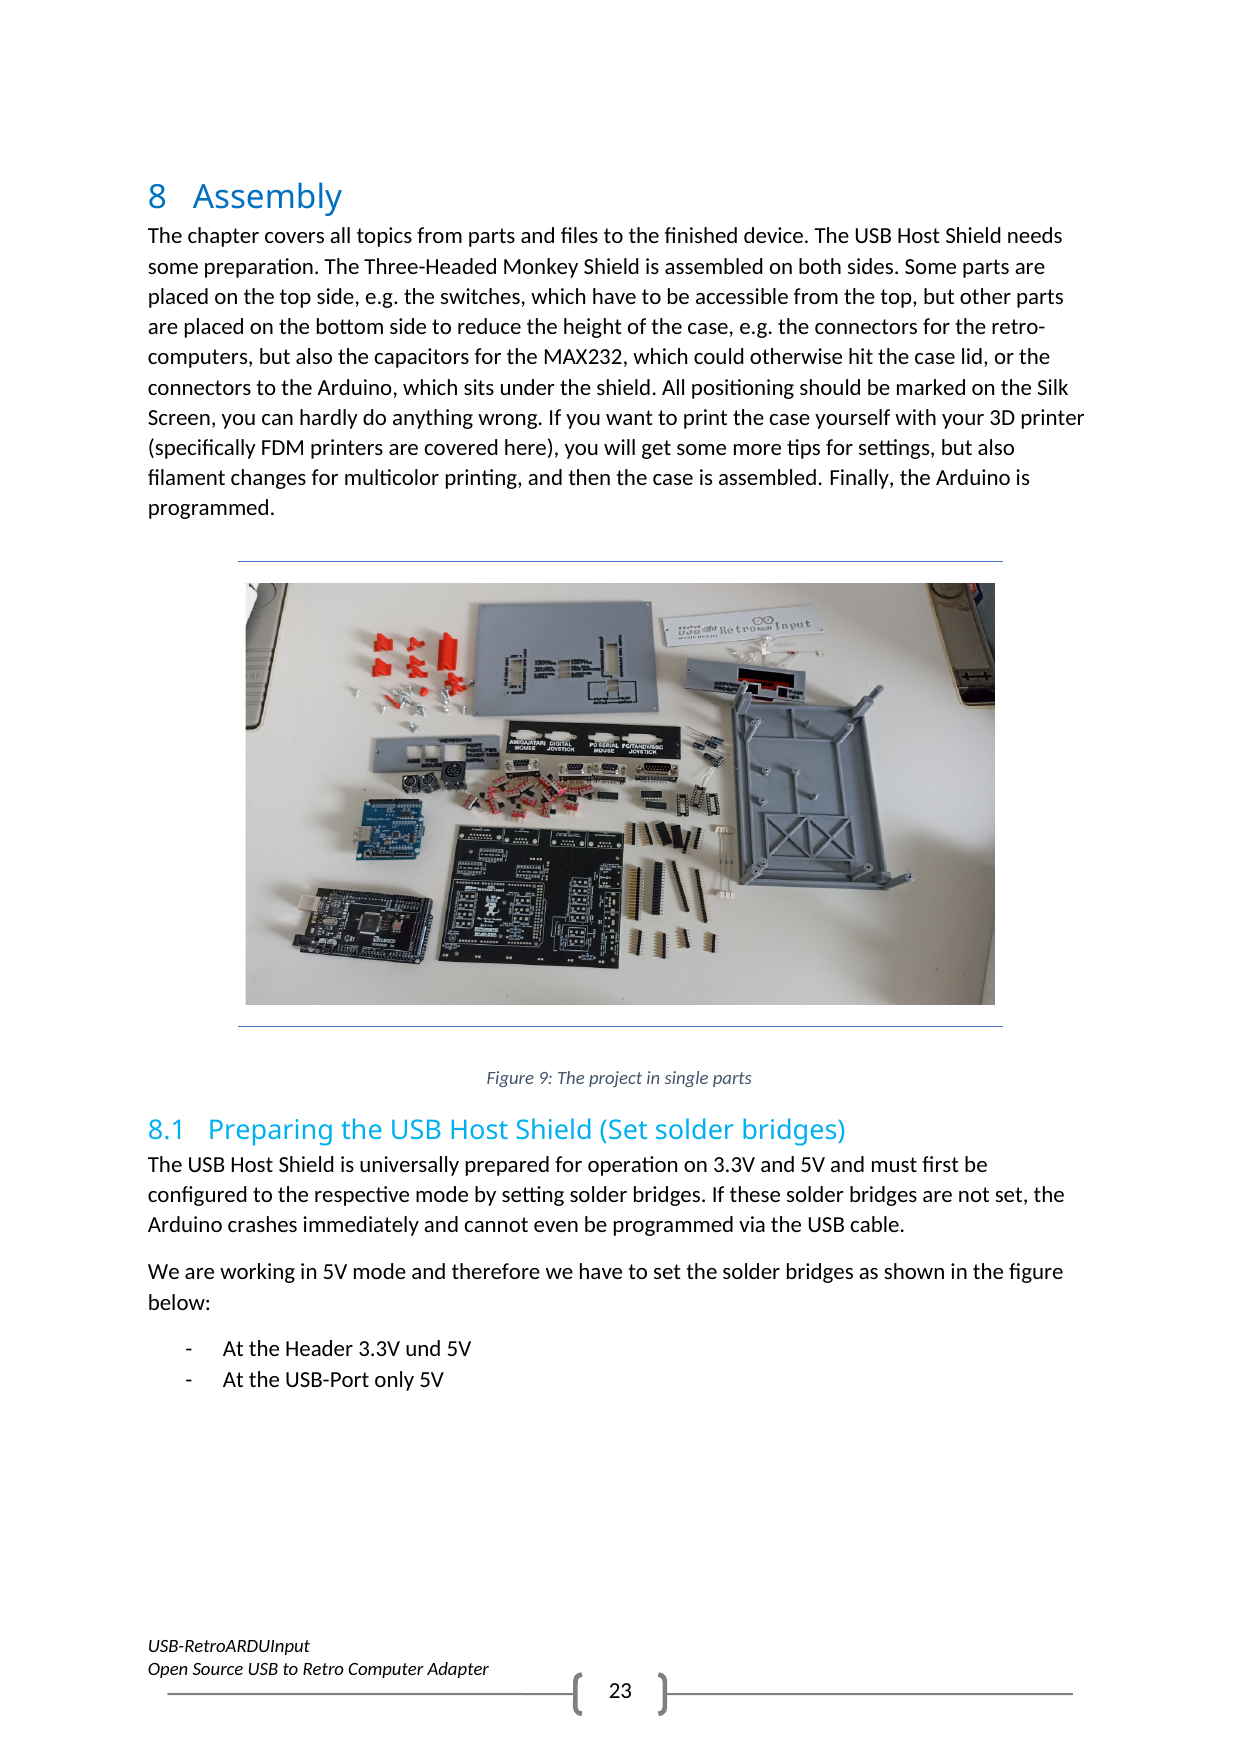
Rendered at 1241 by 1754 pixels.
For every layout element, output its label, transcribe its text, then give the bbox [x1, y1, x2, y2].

subtitle Preparing the USB Host Shield (Set solder bridges) [148, 1110, 1093, 1147]
text Figure 9: The project in single parts [148, 1067, 1093, 1089]
picture [245, 583, 995, 1005]
list At the Header 3.3V und 5V [185, 1334, 1093, 1362]
subtitle Assembly [148, 173, 1093, 218]
text The USB Host Shield is universally prepared for operation on 3.3V and 5V and must first be configured to the respective mode by setting solder bridges. If these solder bridges are not set, the Arduino crashes immediately and cannot even be programmed via the USB cable. [148, 1150, 1093, 1238]
text The chapter covers all topics from parts and files to the finished device. The USB Host Shield needs some preparation. The Three-Headed Monkey Shield is assembled on both sides. Some parts are placed on the top side, e.g. the switches, which have to be accessible from the top, but other parts are placed on the bottom side to reduce the height of the case, e.g. the connectors for the retro-computers, but also the capacitors for the MAX232, which could otherwise hit the case lid, or the connectors to the Arduino, which sits under the shield. All positioning should be marked on the Silk Screen, you can hardly do anything wrong. If you want to print the case yourself with your 3D printer (specifically FDM printers are covered here), you will get some more tips for settings, but also filament changes for multicolor printing, and then the case is assembled. Finally, the Arduino is programmed. [148, 222, 1093, 521]
list At the USB-Port only 5V [185, 1365, 1093, 1393]
text We are working in 5V mode and therefore we have to set the solder bridges as shown in the figure below: [148, 1257, 1093, 1316]
